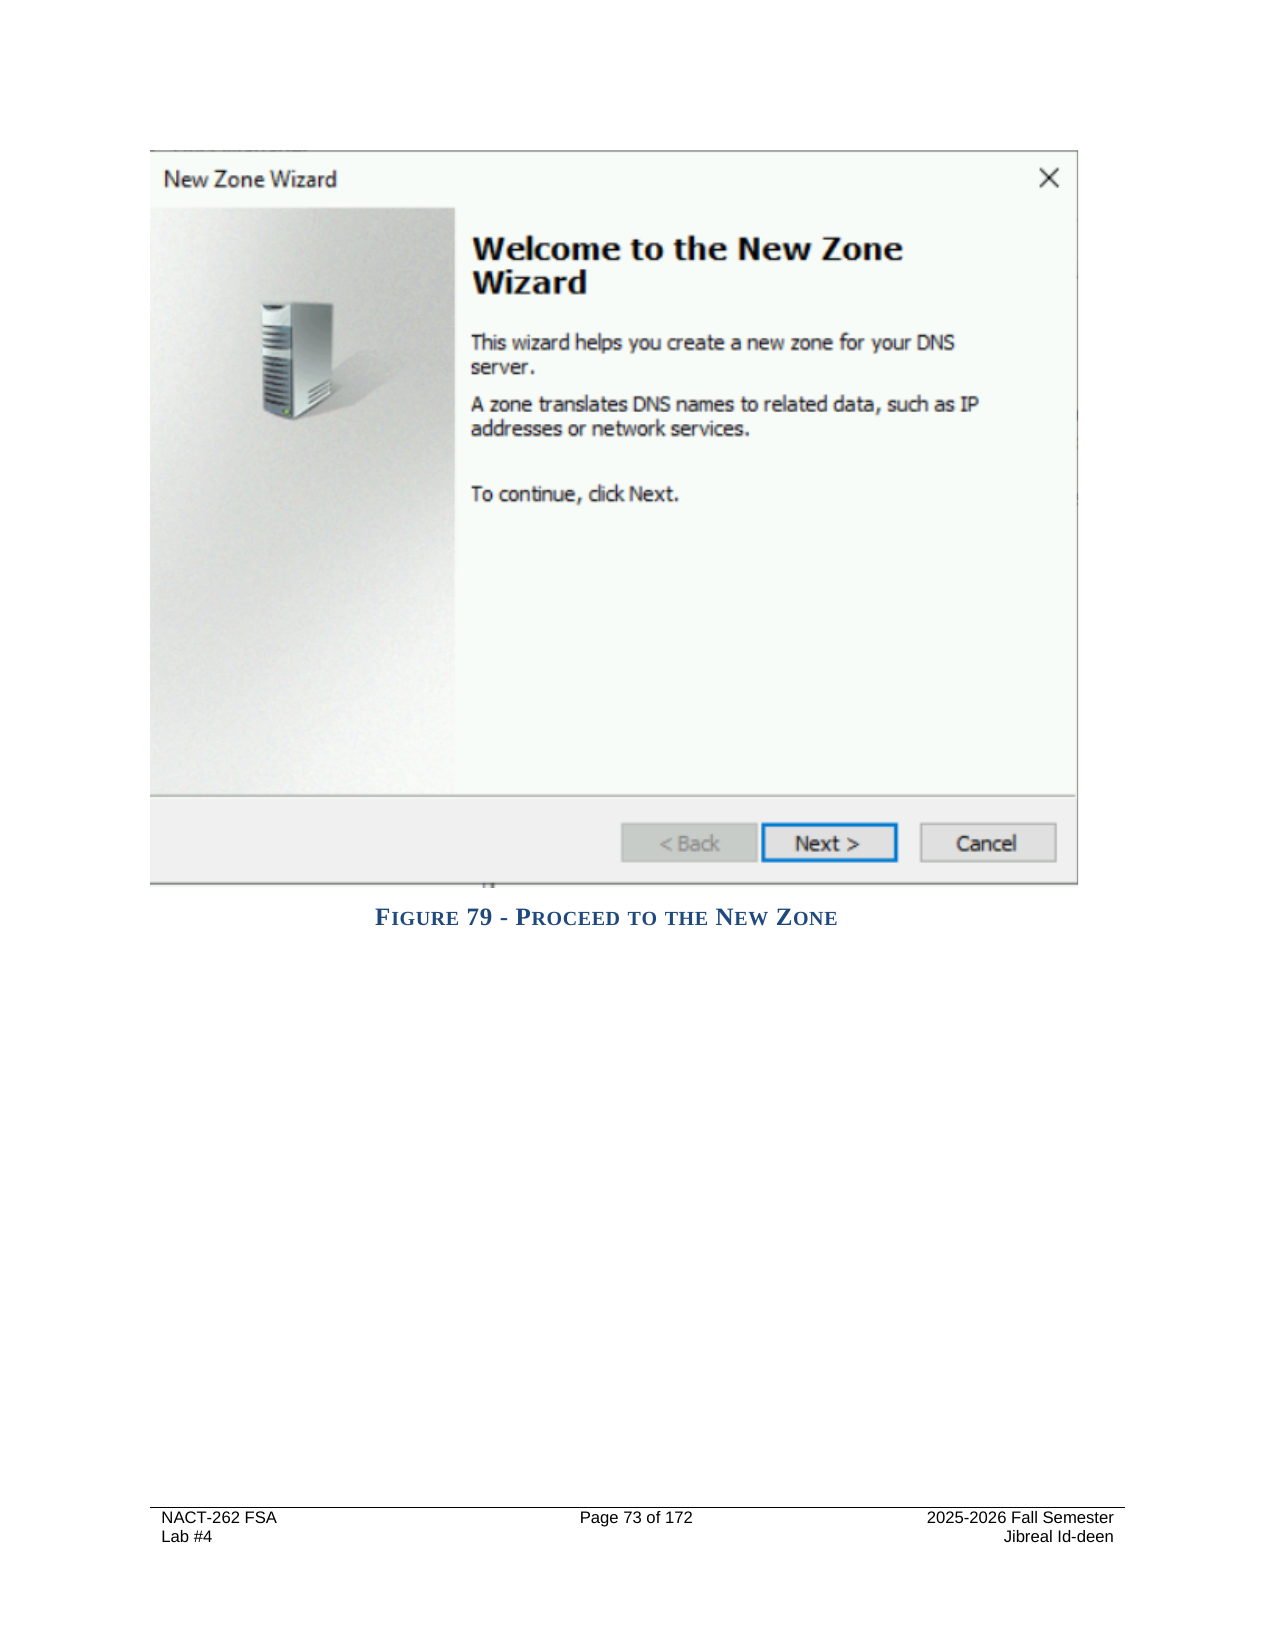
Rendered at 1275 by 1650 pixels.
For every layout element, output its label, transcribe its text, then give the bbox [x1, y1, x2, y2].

picture [150, 150, 1079, 888]
